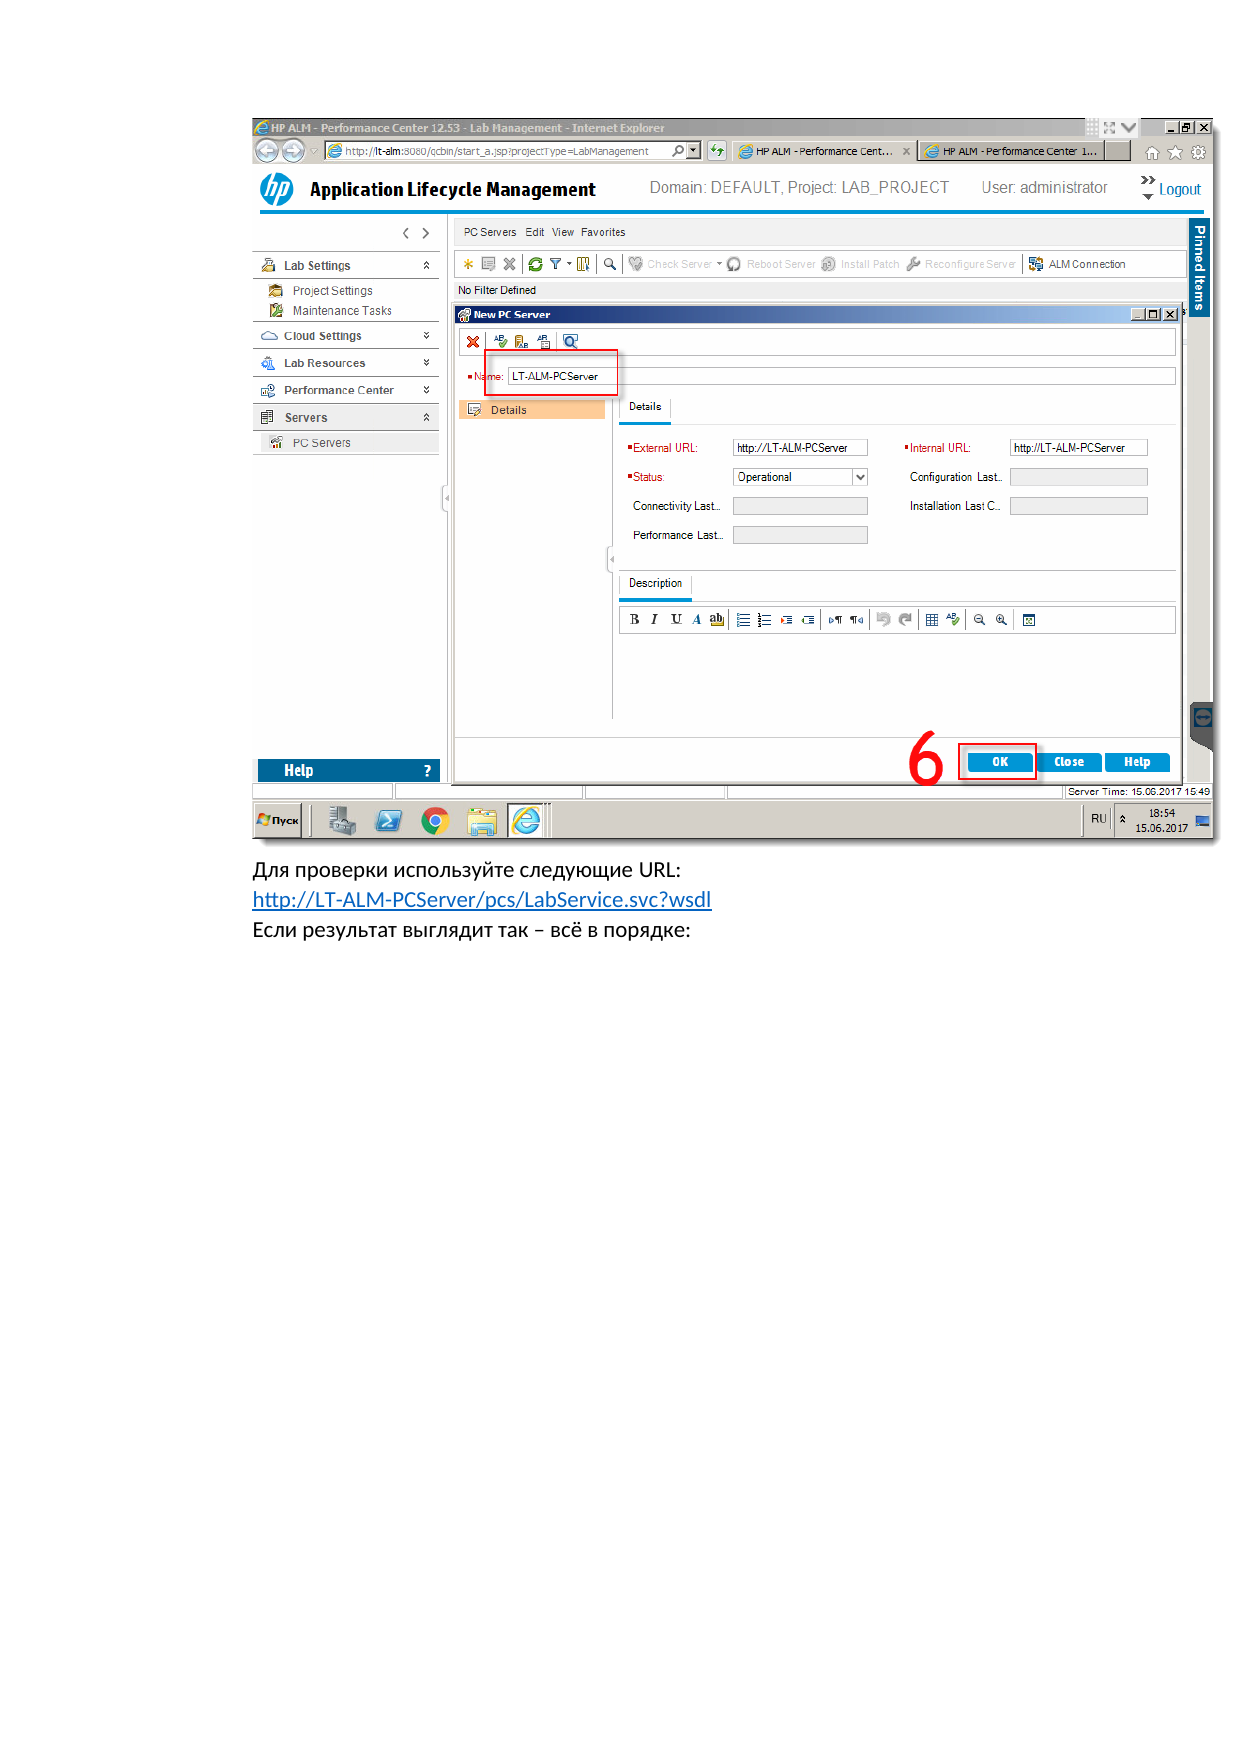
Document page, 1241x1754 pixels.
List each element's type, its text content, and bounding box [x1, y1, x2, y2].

list Для проверки используйте следующие URL: [252, 855, 1152, 883]
list Если результат выглядит так – всё в порядке: [252, 915, 1152, 943]
picture [252, 118, 1227, 853]
list http://LT-ALM-PCServer/pcs/LabService.svc?wsdl [252, 885, 1152, 913]
